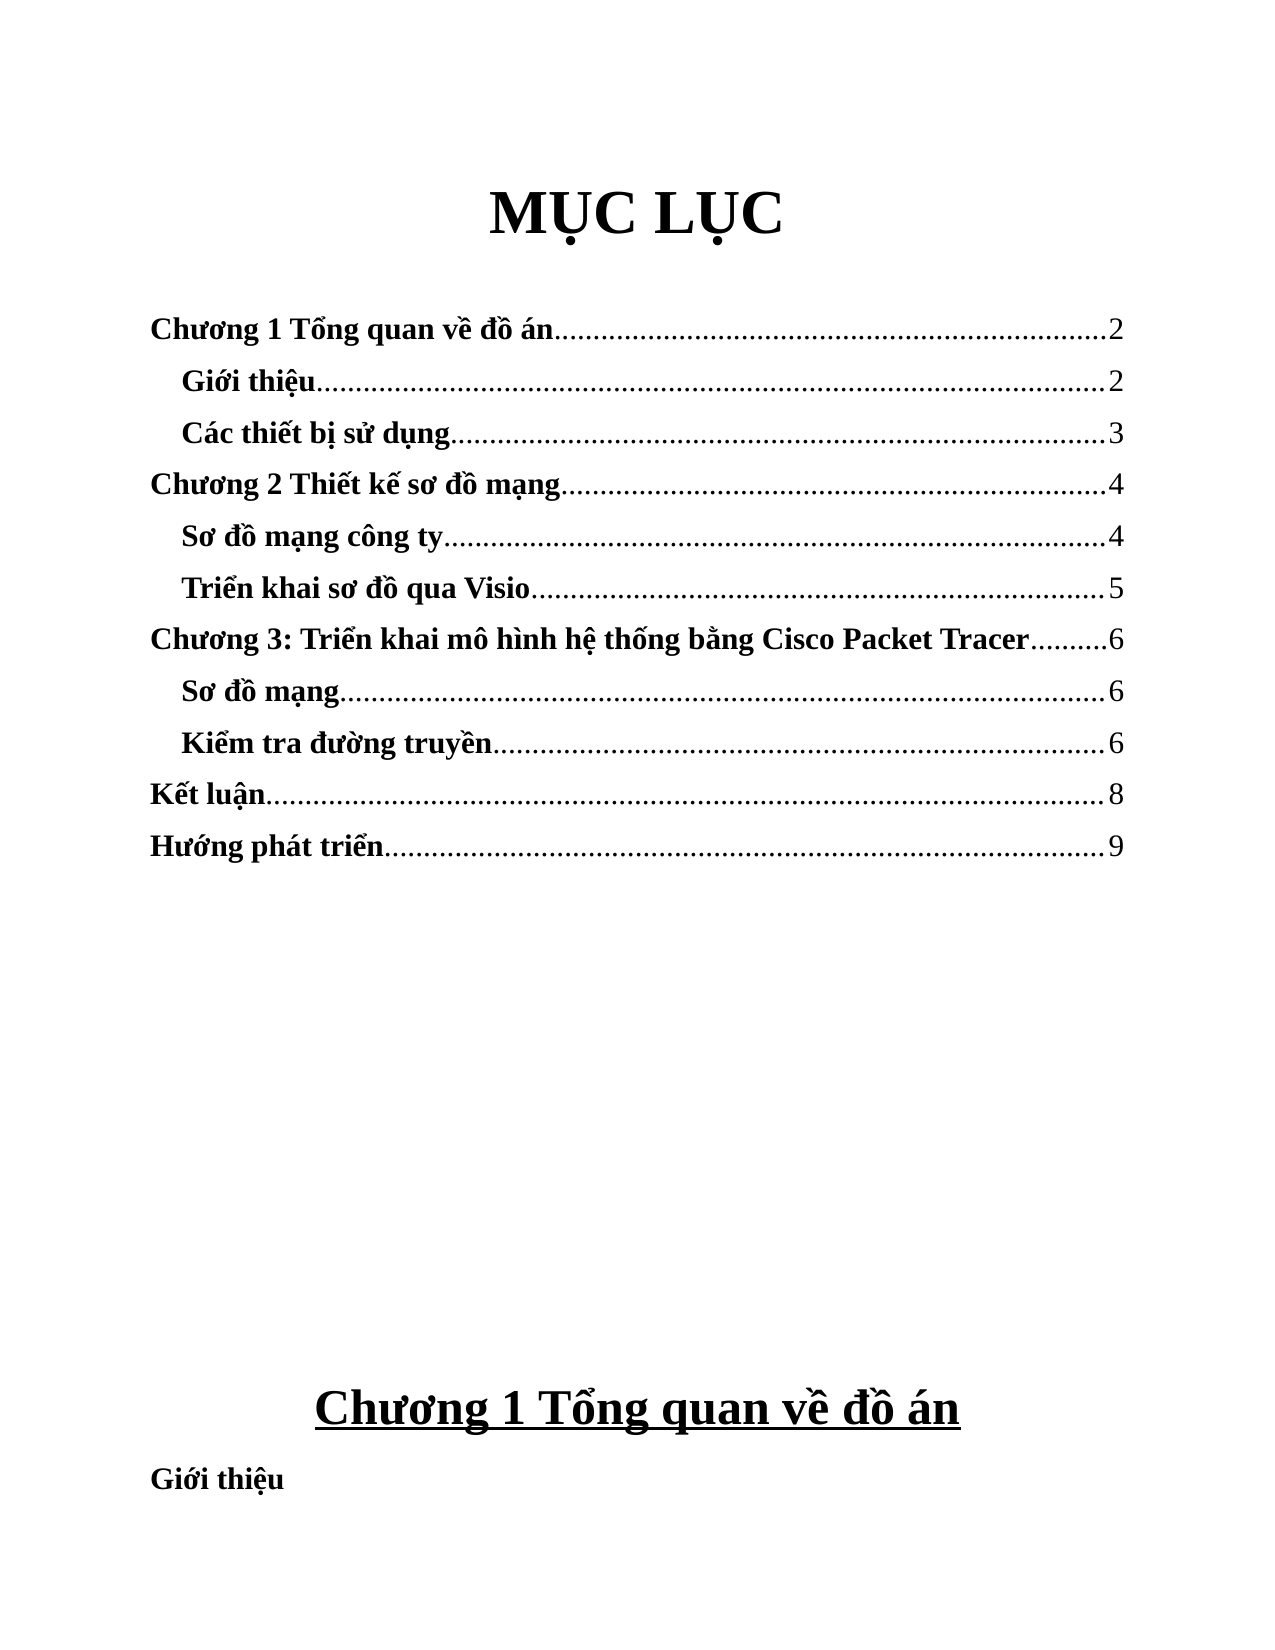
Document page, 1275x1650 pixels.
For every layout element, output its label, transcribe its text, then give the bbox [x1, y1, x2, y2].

subtitle MỤC LỤC [150, 175, 1125, 247]
subtitle Giới thiệu [150, 1460, 1125, 1496]
subtitle Chương 1 Tổng quan về đồ án [150, 1378, 1125, 1435]
